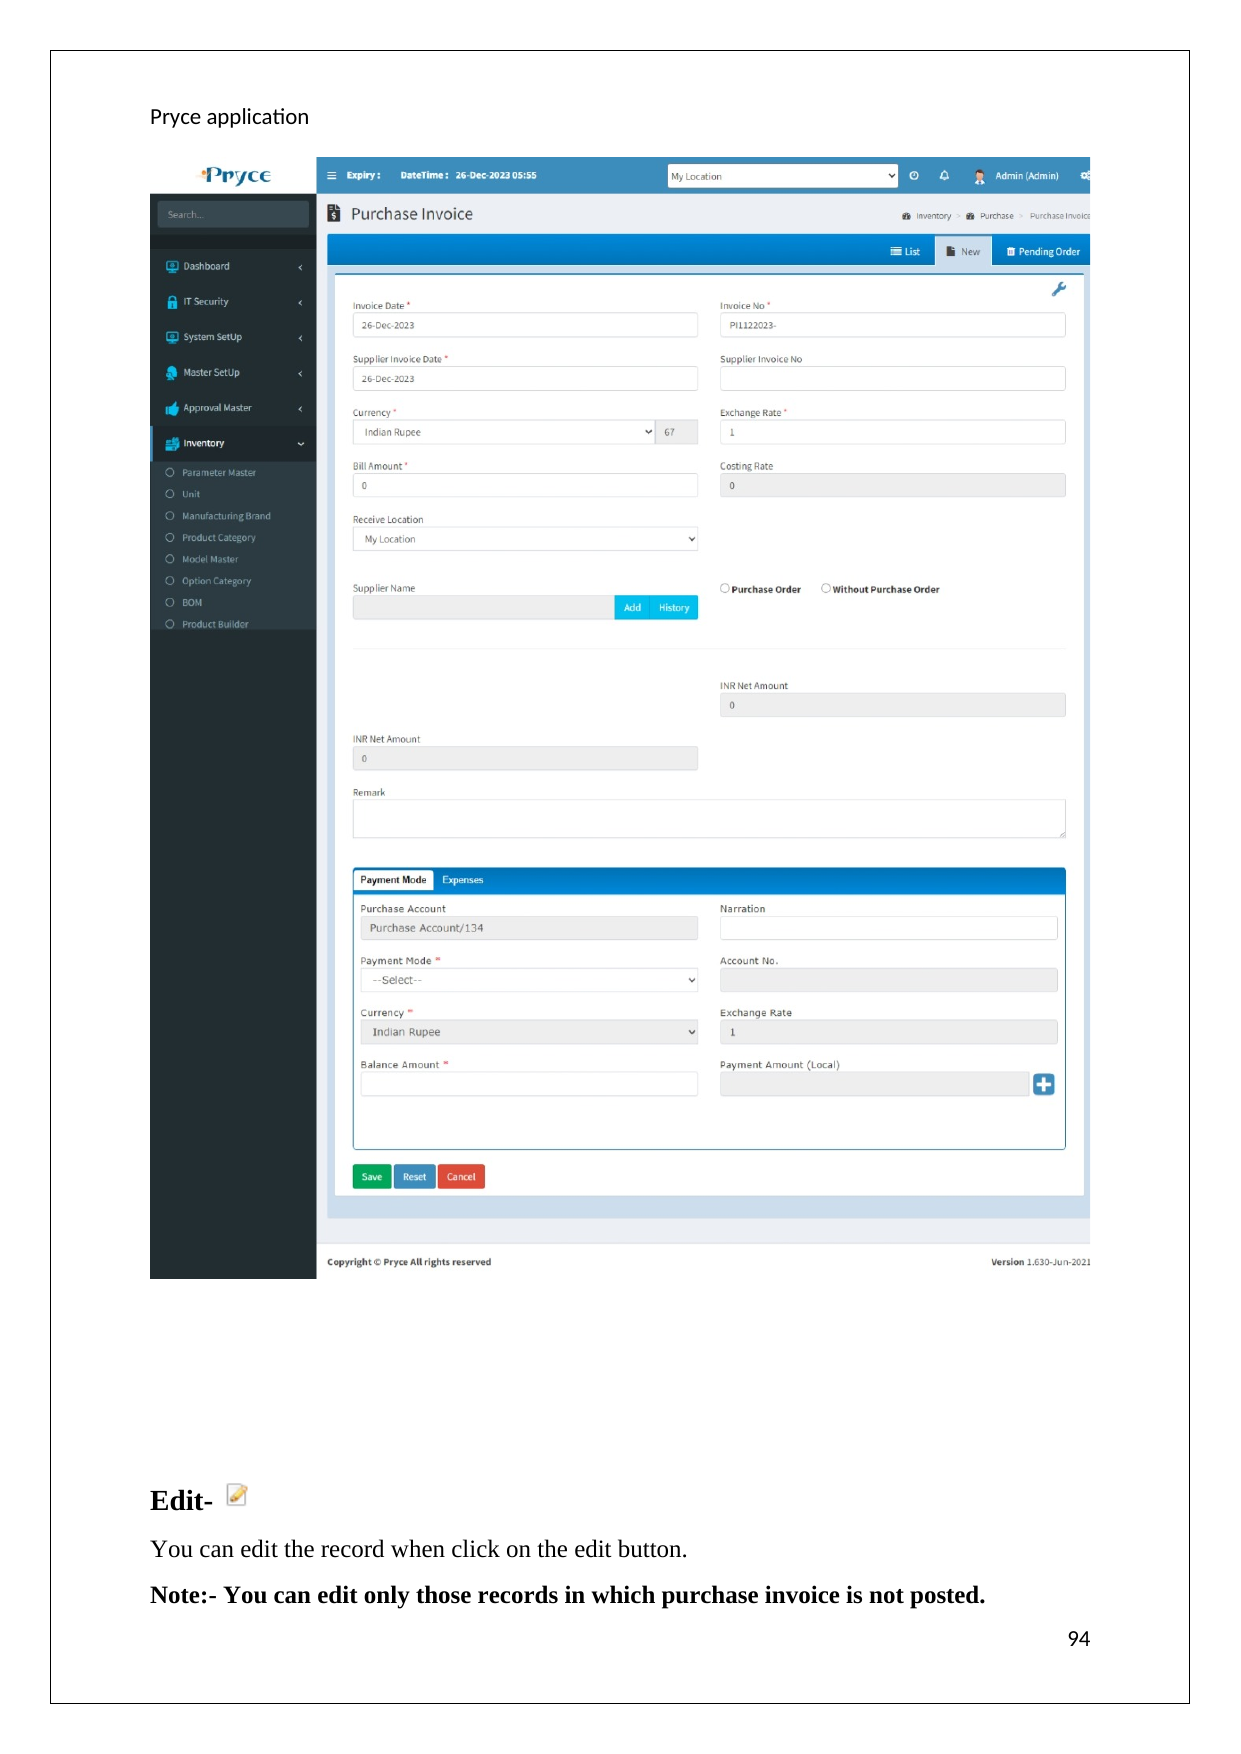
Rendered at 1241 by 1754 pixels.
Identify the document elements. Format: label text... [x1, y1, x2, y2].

picture [219, 1482, 251, 1511]
text Note:- You can edit only those records in which purchase invoice is not posted. [150, 1580, 1090, 1609]
text You can edit the record when click on the edit button. [150, 1534, 1090, 1563]
picture [150, 157, 1091, 1279]
text Edit- [150, 1482, 1090, 1517]
